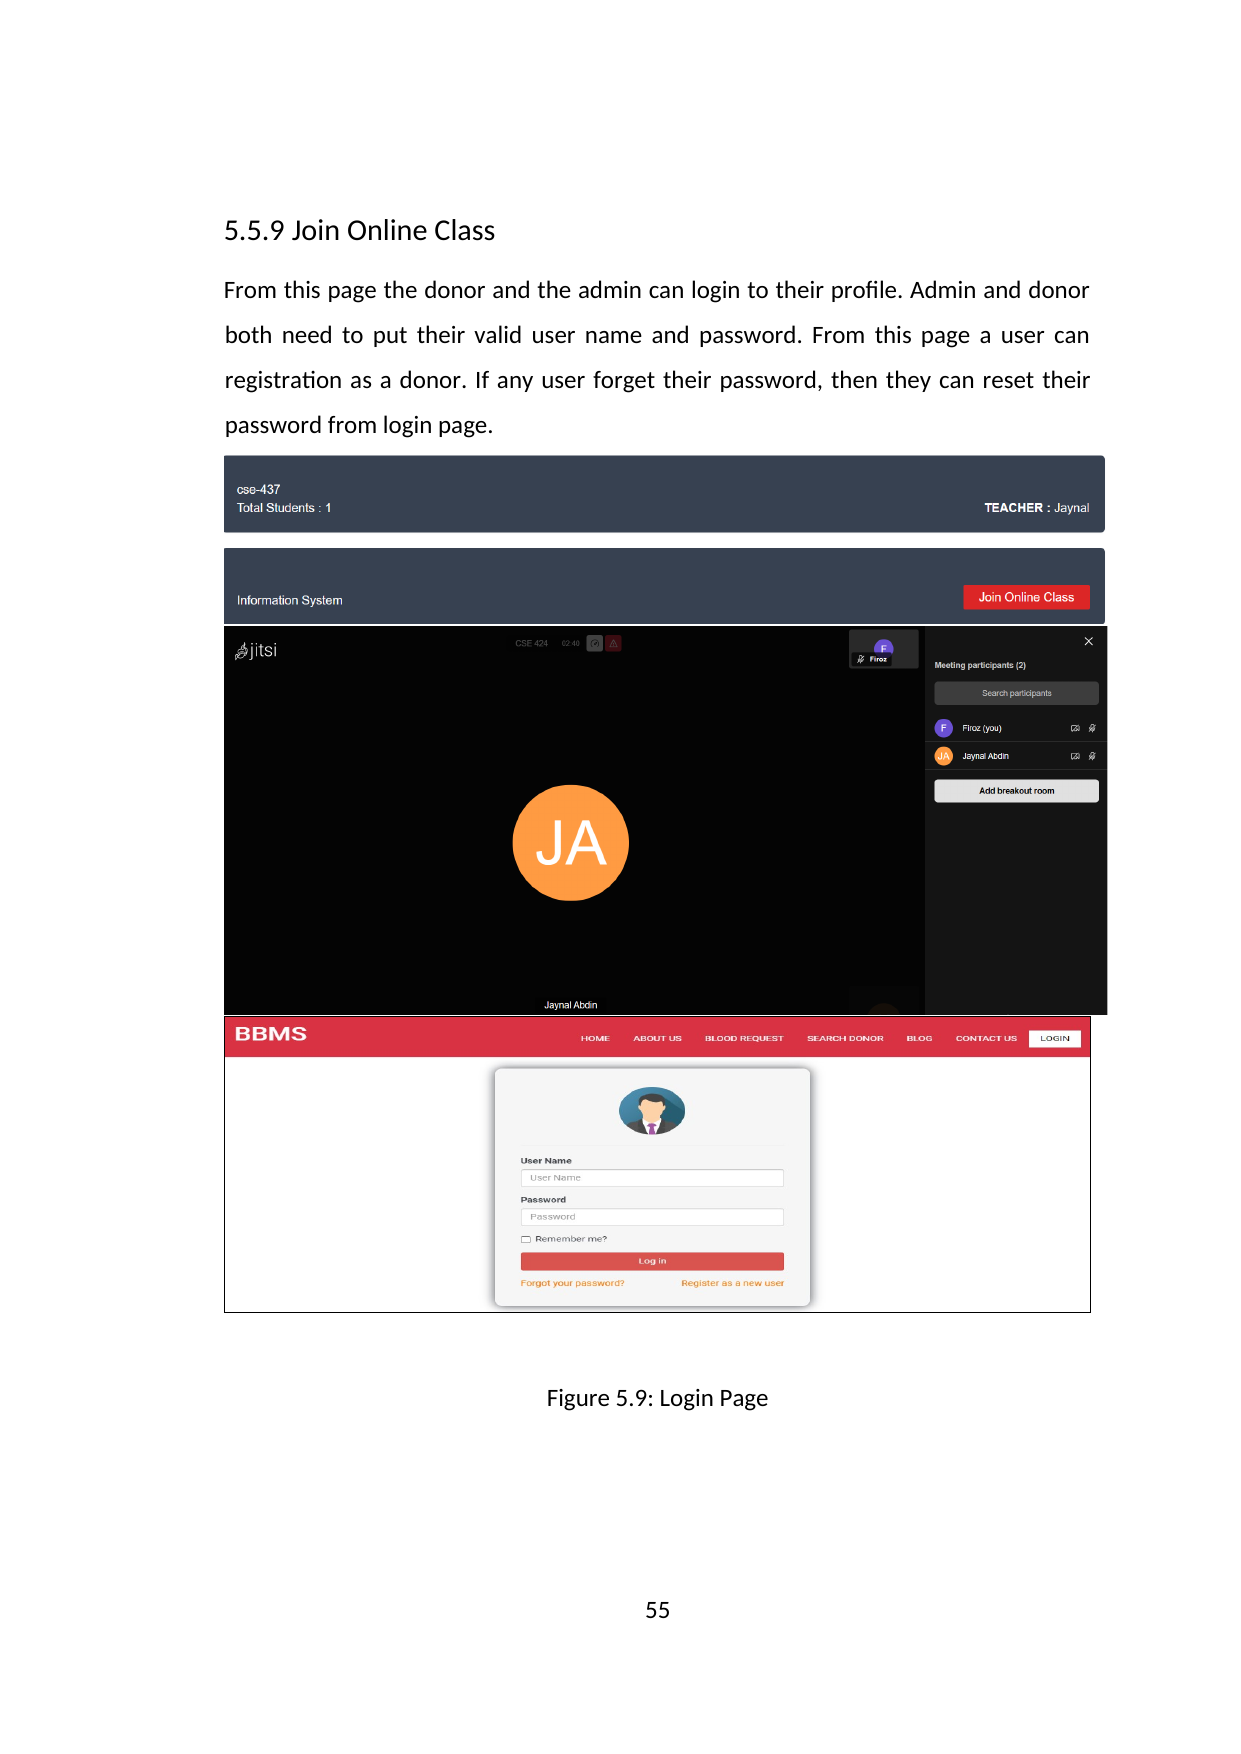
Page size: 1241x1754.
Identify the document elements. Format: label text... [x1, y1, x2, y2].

text From this page the donor and the admin can login to their profile. Admin and donor both need to put their valid user name and password. From this page a user can registration as a donor. If any user forget their password, then they can reset their password from login page. [223, 274, 1092, 440]
text Figure 5.9: Login Page [225, 1382, 1090, 1413]
subtitle 5.5.9 Join Online Class [223, 211, 1104, 247]
picture [224, 454, 1108, 624]
picture [224, 626, 1108, 1015]
picture [225, 1017, 1090, 1312]
